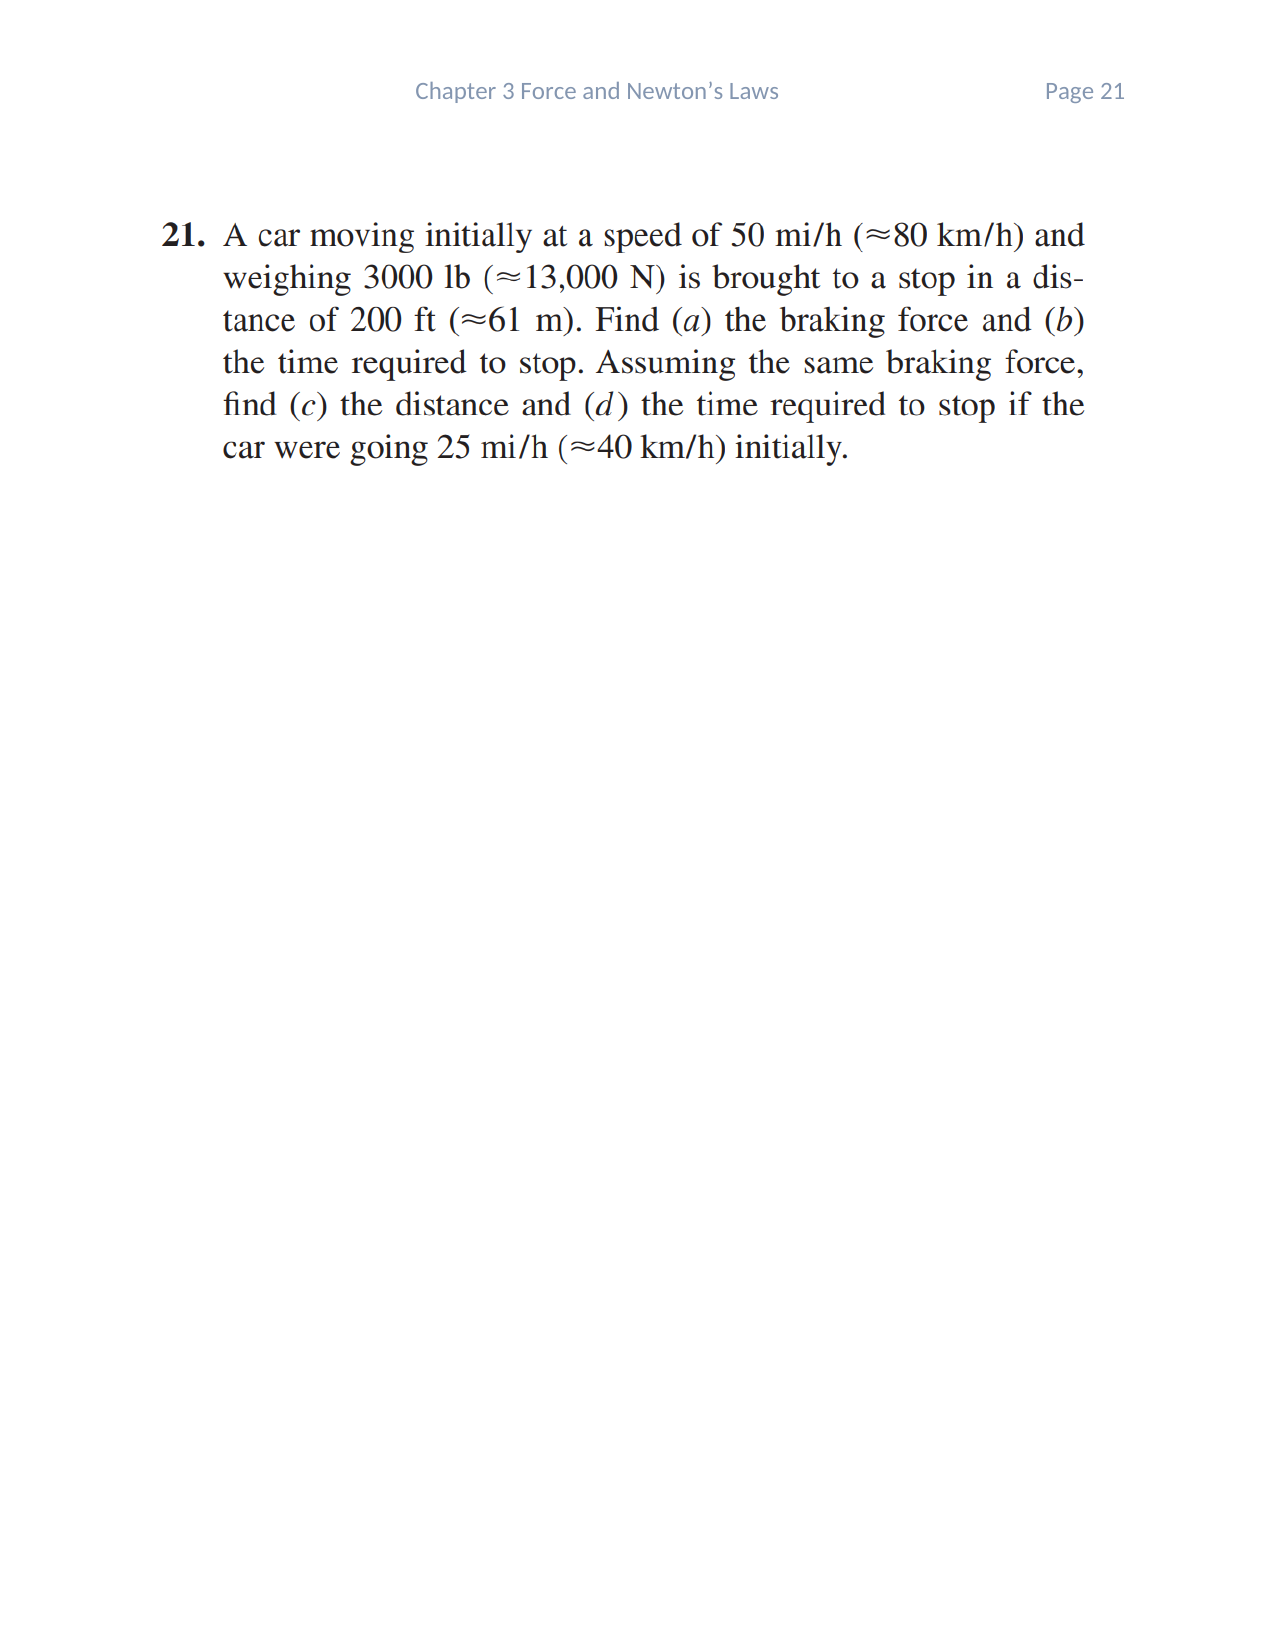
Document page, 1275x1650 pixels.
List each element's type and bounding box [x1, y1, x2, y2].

picture [135, 199, 1110, 468]
